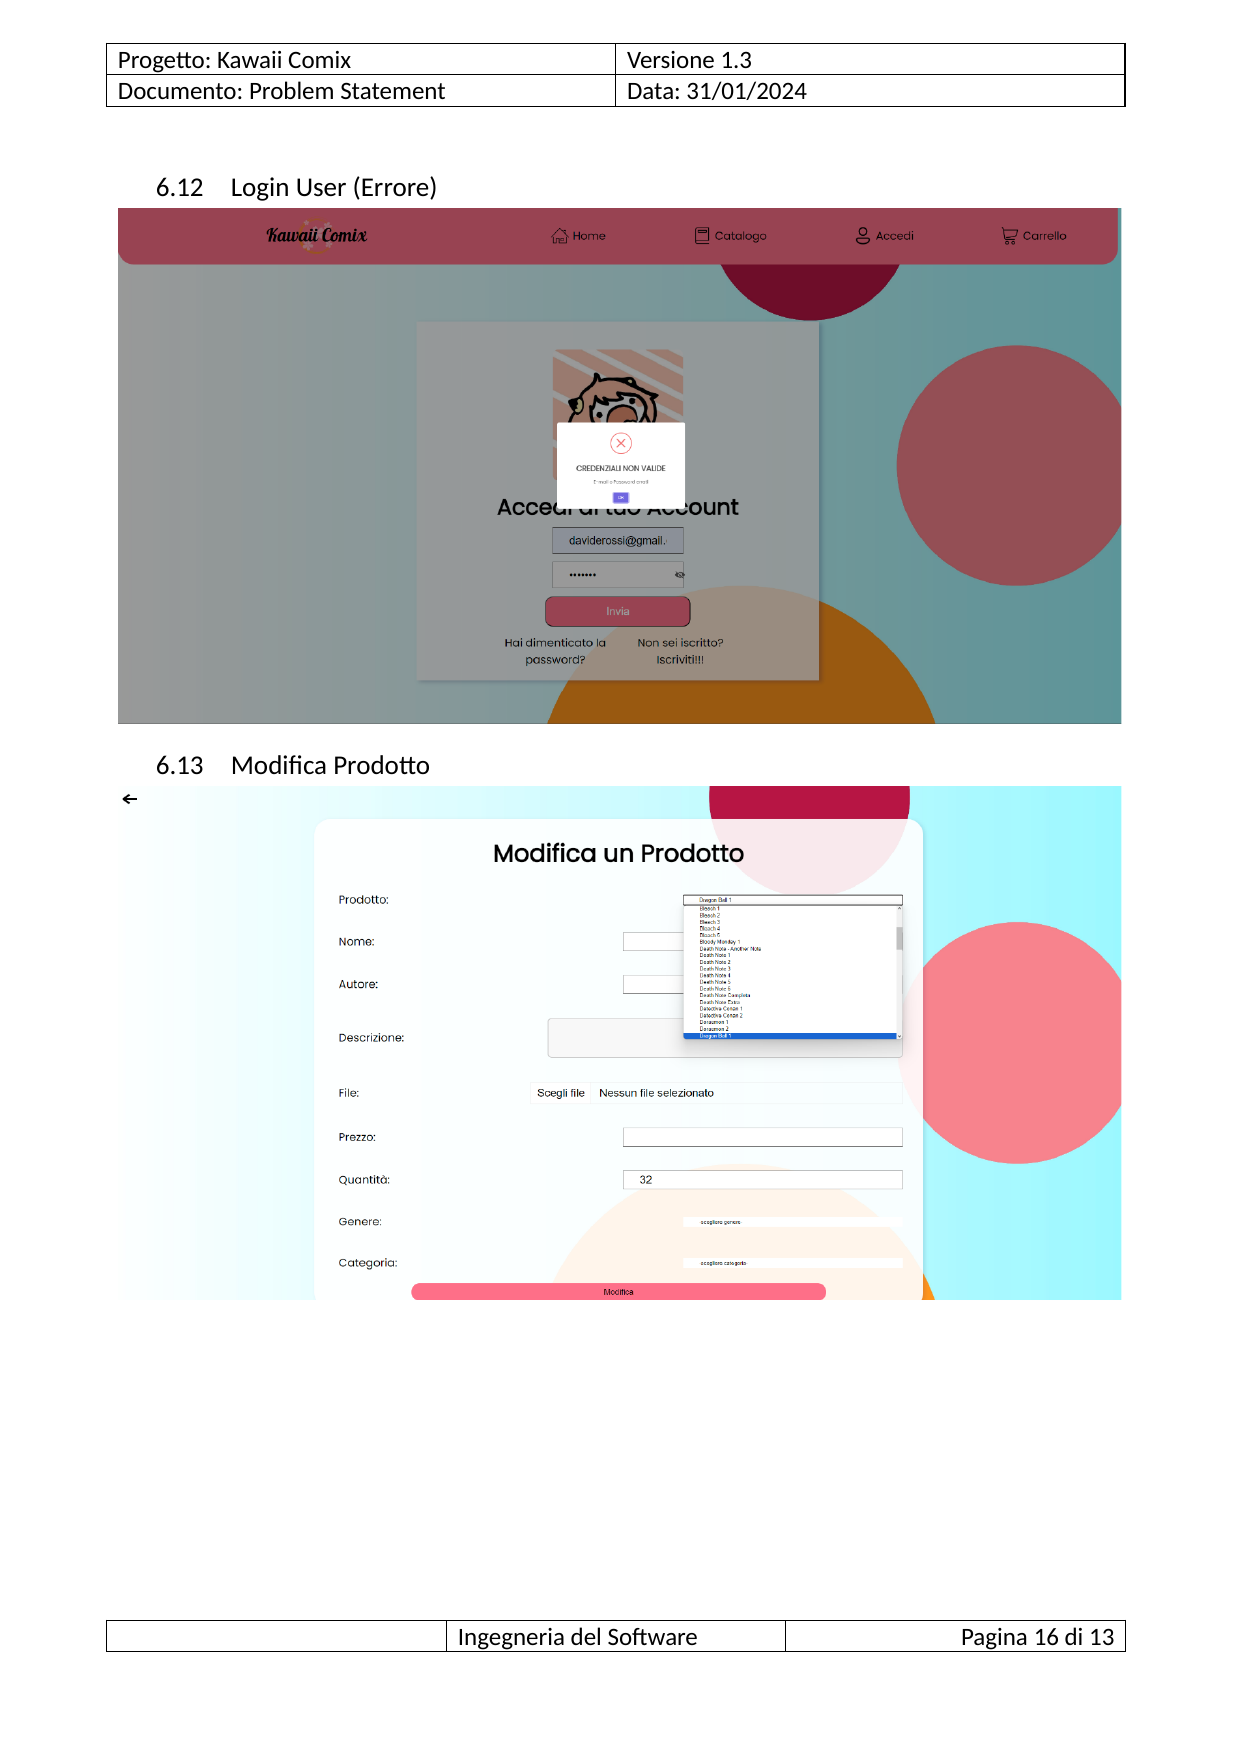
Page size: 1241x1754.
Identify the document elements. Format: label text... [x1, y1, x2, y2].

subtitle Login User (Errore) [156, 171, 1122, 203]
picture [118, 208, 1122, 724]
picture [118, 786, 1122, 1300]
subtitle Modifica Prodotto [156, 748, 1122, 781]
